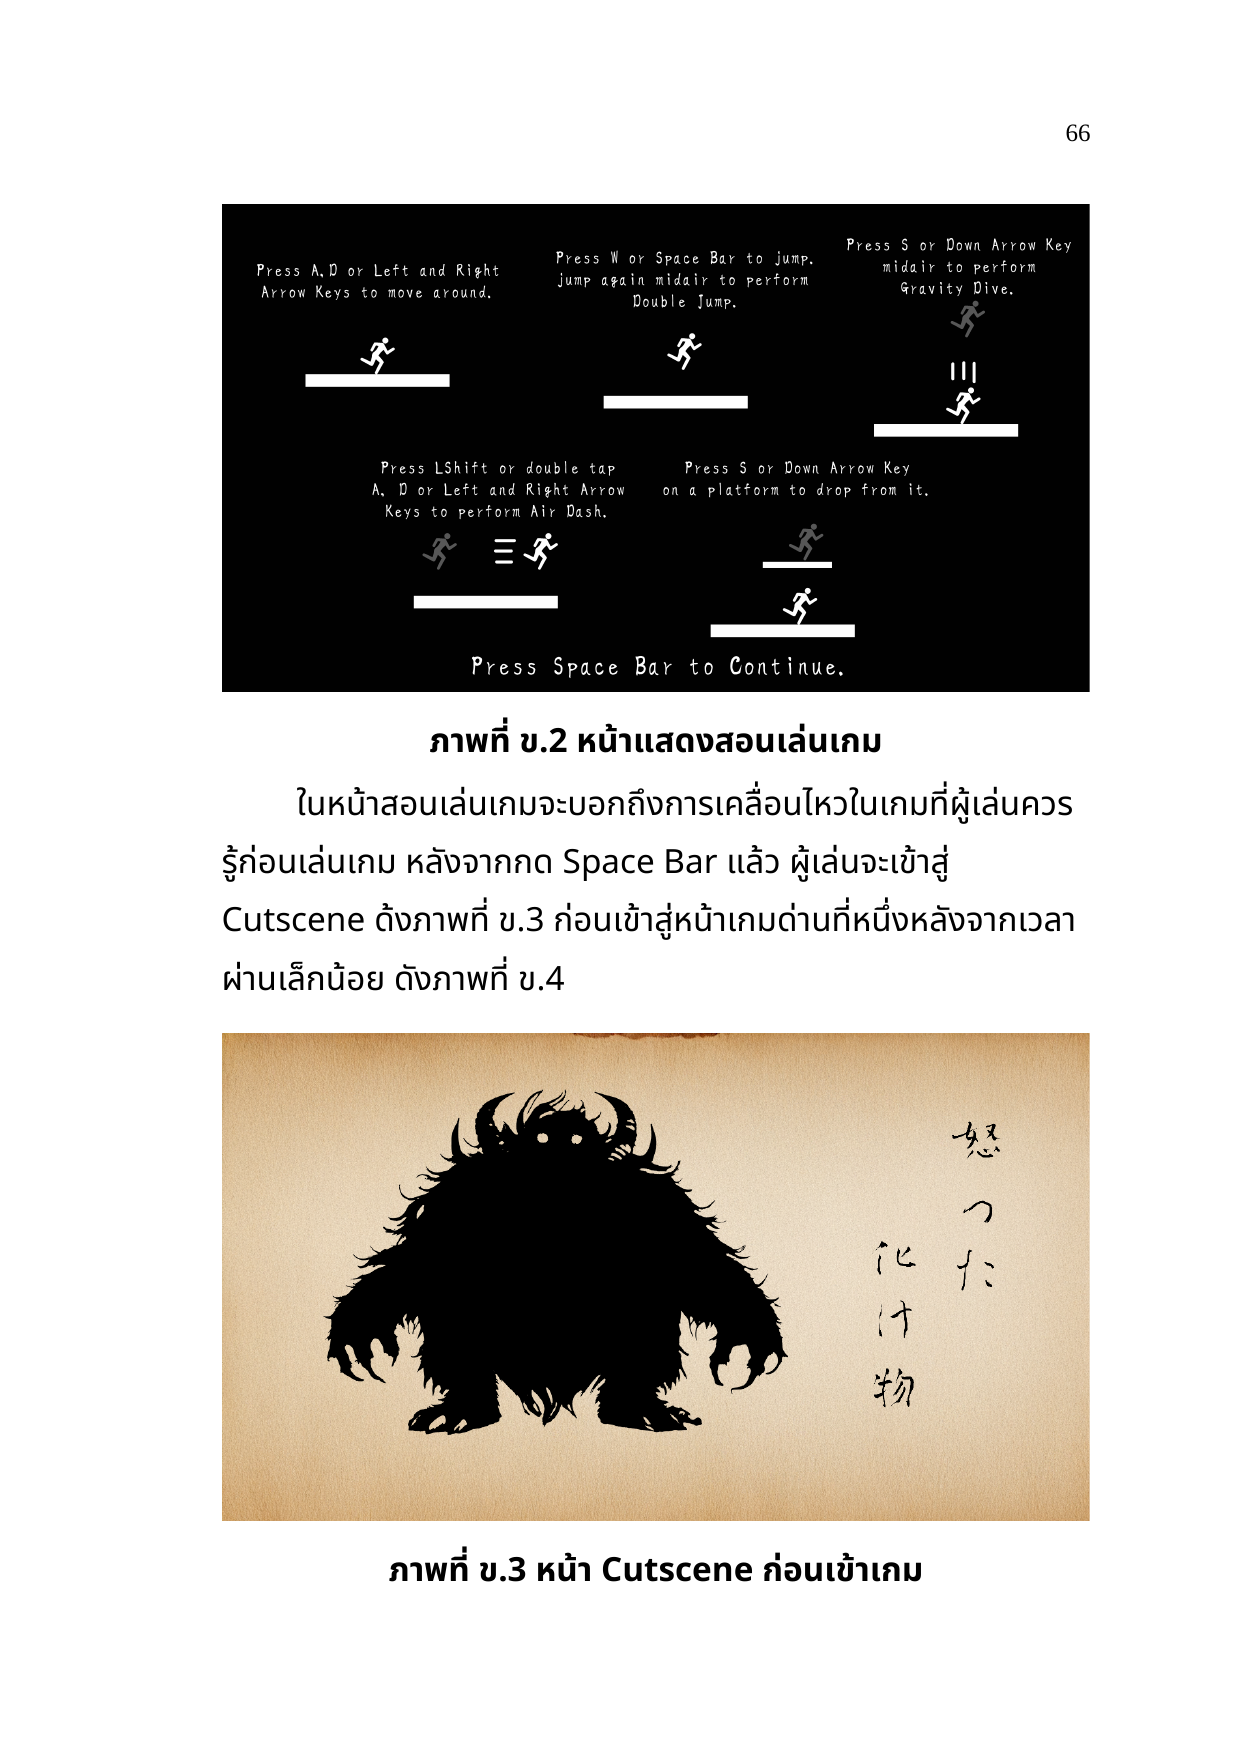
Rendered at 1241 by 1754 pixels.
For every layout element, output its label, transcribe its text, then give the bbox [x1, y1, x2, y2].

text ภาพที่ ข.2 หน้าแสดงสอนเล่นเกม [221, 717, 1090, 768]
picture [222, 1033, 1090, 1521]
text ในหน้าสอนเล่นเกมจะบอกถึงการเคลื่อนไหวในเกมที่ผู้เล่นควรรู้ก่อนเล่นเกม หลังจากกด Space Bar แล้ว ผู้เล่นจะเข้าสู่ Cutscene ด้งภาพที่ ข.3 ก่อนเข้าสู่หน้าเกมด่านที่หนึ่งหลังจากเวลาผ่านเล็กน้อย ดังภาพที่ ข.4 [221, 780, 1090, 1005]
picture [222, 204, 1090, 692]
text ภาพที่ ข.3 หน้า Cutscene ก่อนเข้าเกม [221, 1546, 1090, 1596]
